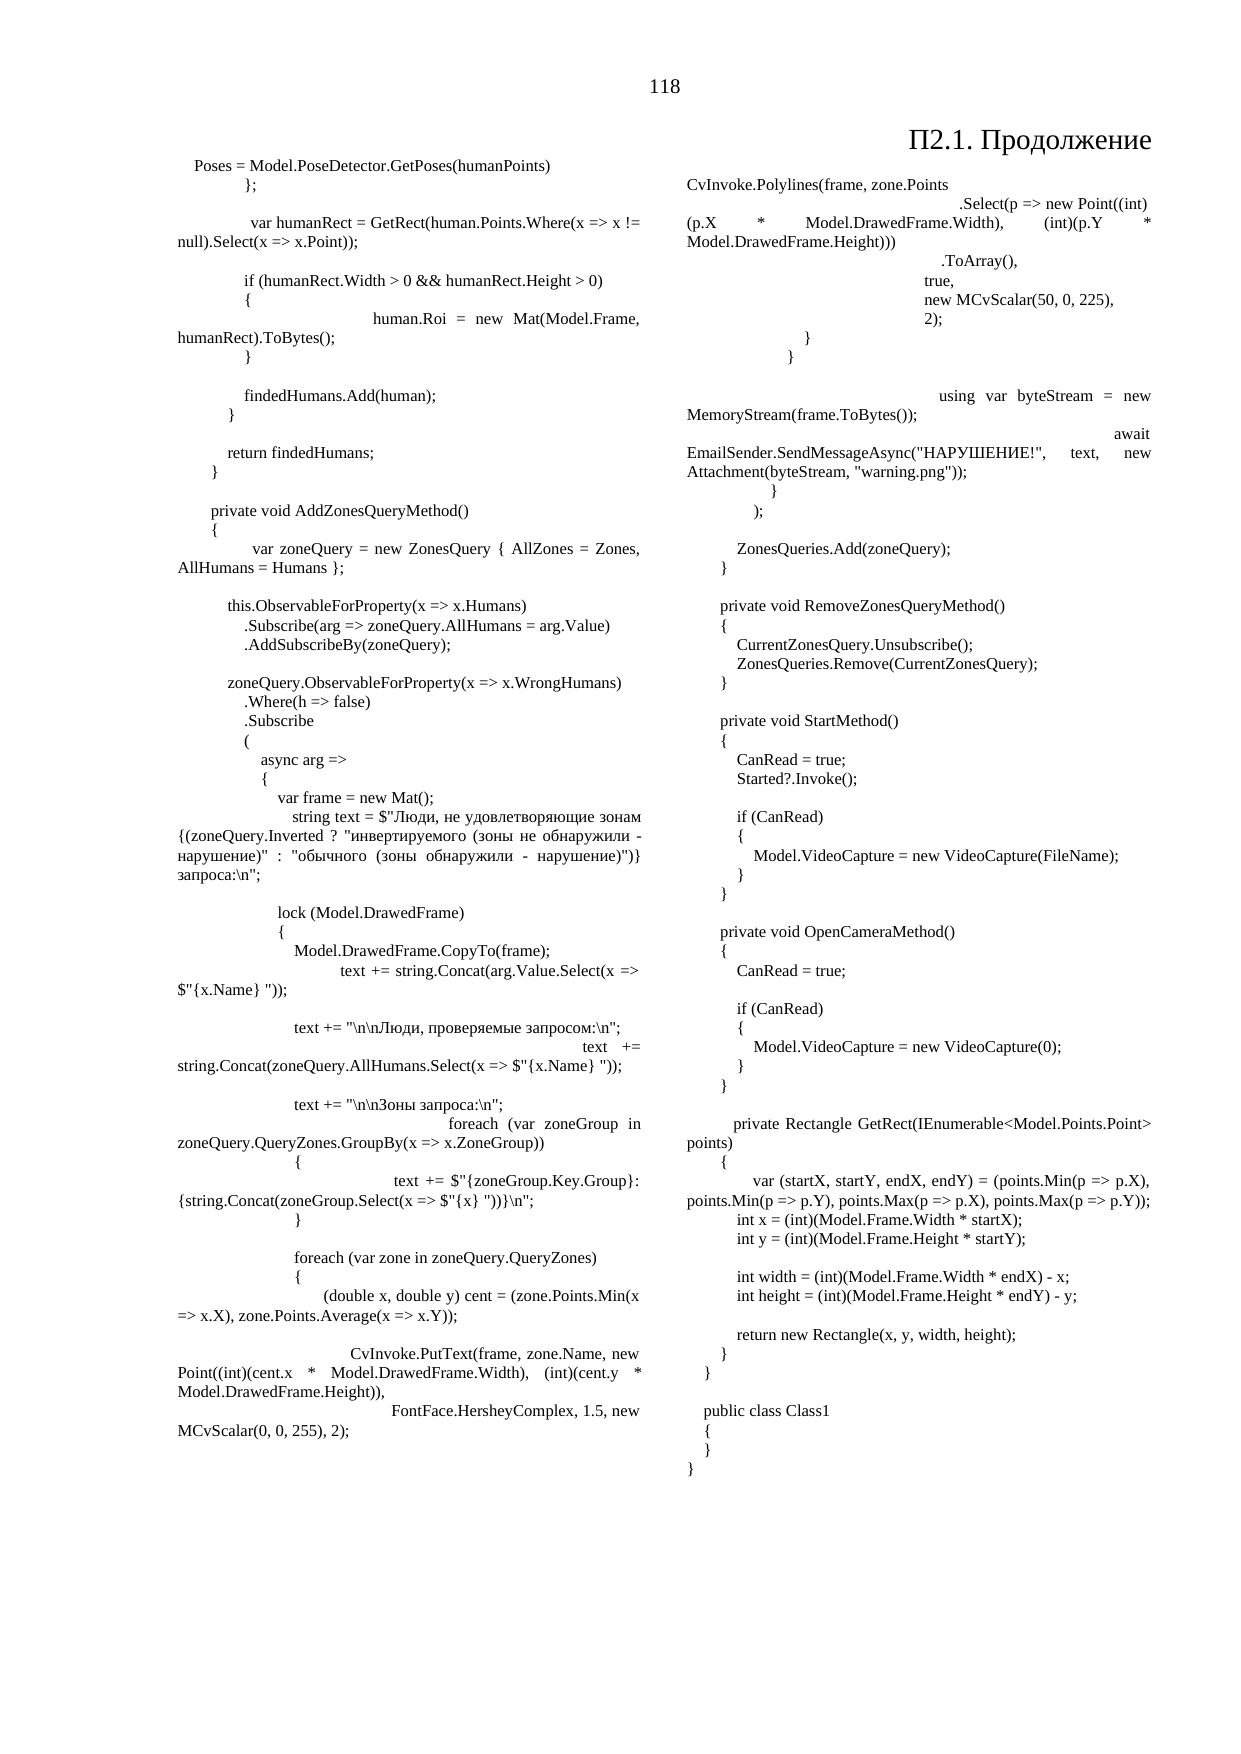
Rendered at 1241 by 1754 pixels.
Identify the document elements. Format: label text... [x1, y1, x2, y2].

text Model.VideoCapture = new VideoCapture(FileName); [687, 845, 1152, 864]
text { [177, 922, 642, 941]
text .AddSubscribeBy(zoneQuery); [177, 634, 642, 654]
text private Rectangle GetRect(IEnumerable<Model.Points.Point> points) [687, 1114, 1152, 1152]
text private void StartMethod() [687, 711, 1152, 730]
text } [177, 462, 642, 481]
text string text = $"Люди, не удовлетворяющие зонам {(zoneQuery.Inverted ? "инвертируемого (зоны не обнаружили - нарушение)" : "обычного (зоны обнаружили - нарушение)")} запроса:\n"; [177, 807, 642, 884]
text .ToArray(), [687, 251, 1152, 270]
text ZonesQueries.Remove(CurrentZonesQuery); [687, 654, 1152, 673]
text } [687, 1056, 1152, 1075]
text }; [177, 174, 642, 194]
text human.Roi = new Mat(Model.Frame, humanRect).ToBytes(); [177, 309, 642, 347]
text var zoneQuery = new ZonesQuery { AllZones = Zones, AllHumans = Humans }; [177, 539, 642, 577]
text ( [177, 730, 642, 749]
text { [687, 941, 1152, 960]
text ); [687, 500, 1152, 519]
text Model.DrawedFrame.CopyTo(frame); [177, 941, 642, 960]
text var frame = new Mat(); [177, 788, 642, 807]
text await EmailSender.SendMessageAsync("НАРУШЕНИЕ!", text, new Attachment(byteStream, "warning.png")); [687, 424, 1152, 481]
text private void OpenCameraMethod() [687, 922, 1152, 941]
text .Select(p => new Point((int)(p.X * Model.DrawedFrame.Width), (int)(p.Y * Model.DrawedFrame.Height))) [687, 194, 1152, 251]
text public class Class1 [687, 1401, 1152, 1420]
text CanRead = true; [687, 749, 1152, 769]
text } [687, 481, 1152, 500]
text { [177, 1152, 642, 1171]
text text += "\n\nЛюди, проверяемые запросом:\n"; [177, 1018, 642, 1037]
text Poses = Model.PoseDetector.GetPoses(humanPoints) [177, 155, 642, 174]
text FontFace.HersheyComplex, 1.5, new MCvScalar(0, 0, 255), 2); [177, 1401, 642, 1439]
text } [177, 347, 642, 366]
text } [687, 1344, 1152, 1363]
text if (humanRect.Width > 0 && humanRect.Height > 0) [177, 270, 642, 289]
text .Subscribe [177, 711, 642, 730]
text int x = (int)(Model.Frame.Width * startX); [687, 1209, 1152, 1229]
text { [687, 826, 1152, 845]
text lock (Model.DrawedFrame) [177, 903, 642, 922]
text Started?.Invoke(); [687, 769, 1152, 788]
text } [687, 347, 1152, 366]
text int height = (int)(Model.Frame.Height * endY) - y; [687, 1286, 1152, 1305]
text } [687, 1075, 1152, 1094]
text ZonesQueries.Add(zoneQuery); [687, 539, 1152, 558]
text new MCvScalar(50, 0, 225), [687, 289, 1152, 309]
text foreach (var zoneGroup in zoneQuery.QueryZones.GroupBy(x => x.ZoneGroup)) [177, 1114, 642, 1152]
text CvInvoke.PutText(frame, zone.Name, new Point((int)(cent.x * Model.DrawedFrame.Width), (int)(cent.y * Model.DrawedFrame.Height)), [177, 1344, 642, 1401]
text zoneQuery.ObservableForProperty(x => x.WrongHumans) [177, 673, 642, 692]
text { [687, 1018, 1152, 1037]
text 2); [687, 309, 1152, 328]
text { [687, 1152, 1152, 1171]
text this.ObservableForProperty(x => x.Humans) [177, 596, 642, 615]
text using var byteStream = new MemoryStream(frame.ToBytes()); [687, 385, 1152, 424]
text { [177, 289, 642, 309]
text П2.1. Продолжение [687, 122, 1152, 155]
text findedHumans.Add(human); [177, 385, 642, 404]
text } [177, 1209, 642, 1229]
text } [177, 404, 642, 424]
text var humanRect = GetRect(human.Points.Where(x => x != null).Select(x => x.Point)); [177, 213, 642, 251]
text Model.VideoCapture = new VideoCapture(0); [687, 1037, 1152, 1056]
text } [687, 1363, 1152, 1382]
text } [687, 558, 1152, 577]
text } [687, 1439, 1152, 1459]
text .Where(h => false) [177, 692, 642, 711]
text text += $"{zoneGroup.Key.Group}: {string.Concat(zoneGroup.Select(x => $"{x} "))}\n"; [177, 1171, 642, 1209]
text return findedHumans; [177, 443, 642, 462]
text text += "\n\nЗоны запроса:\n"; [177, 1094, 642, 1114]
text } [687, 864, 1152, 884]
text } [687, 328, 1152, 347]
text if (CanRead) [687, 999, 1152, 1018]
text if (CanRead) [687, 807, 1152, 826]
text private void AddZonesQueryMethod() [177, 500, 642, 519]
text .Subscribe(arg => zoneQuery.AllHumans = arg.Value) [177, 615, 642, 634]
text } [687, 673, 1152, 692]
text CanRead = true; [687, 960, 1152, 979]
text private void RemoveZonesQueryMethod() [687, 596, 1152, 615]
text var (startX, startY, endX, endY) = (points.Min(p => p.X), points.Min(p => p.Y), points.Max(p => p.X), points.Max(p => p.Y)); [687, 1171, 1152, 1209]
text { [177, 1267, 642, 1286]
text { [687, 730, 1152, 749]
text text += string.Concat(arg.Value.Select(x => $"{x.Name} ")); [177, 960, 642, 999]
text { [687, 615, 1152, 634]
text CurrentZonesQuery.Unsubscribe(); [687, 634, 1152, 654]
text text += string.Concat(zoneQuery.AllHumans.Select(x => $"{x.Name} ")); [177, 1037, 642, 1075]
text (double x, double y) cent = (zone.Points.Min(x => x.X), zone.Points.Average(x => x.Y)); [177, 1286, 642, 1324]
text foreach (var zone in zoneQuery.QueryZones) [177, 1248, 642, 1267]
text { [687, 1420, 1152, 1439]
text { [177, 519, 642, 539]
text int width = (int)(Model.Frame.Width * endX) - x; [687, 1267, 1152, 1286]
text int y = (int)(Model.Frame.Height * startY); [687, 1229, 1152, 1248]
text return new Rectangle(x, y, width, height); [687, 1324, 1152, 1344]
text CvInvoke.Polylines(frame, zone.Points [687, 174, 1152, 194]
text } [687, 1459, 1152, 1478]
text } [687, 884, 1152, 903]
text { [177, 769, 642, 788]
text true, [687, 270, 1152, 289]
text async arg => [177, 749, 642, 769]
